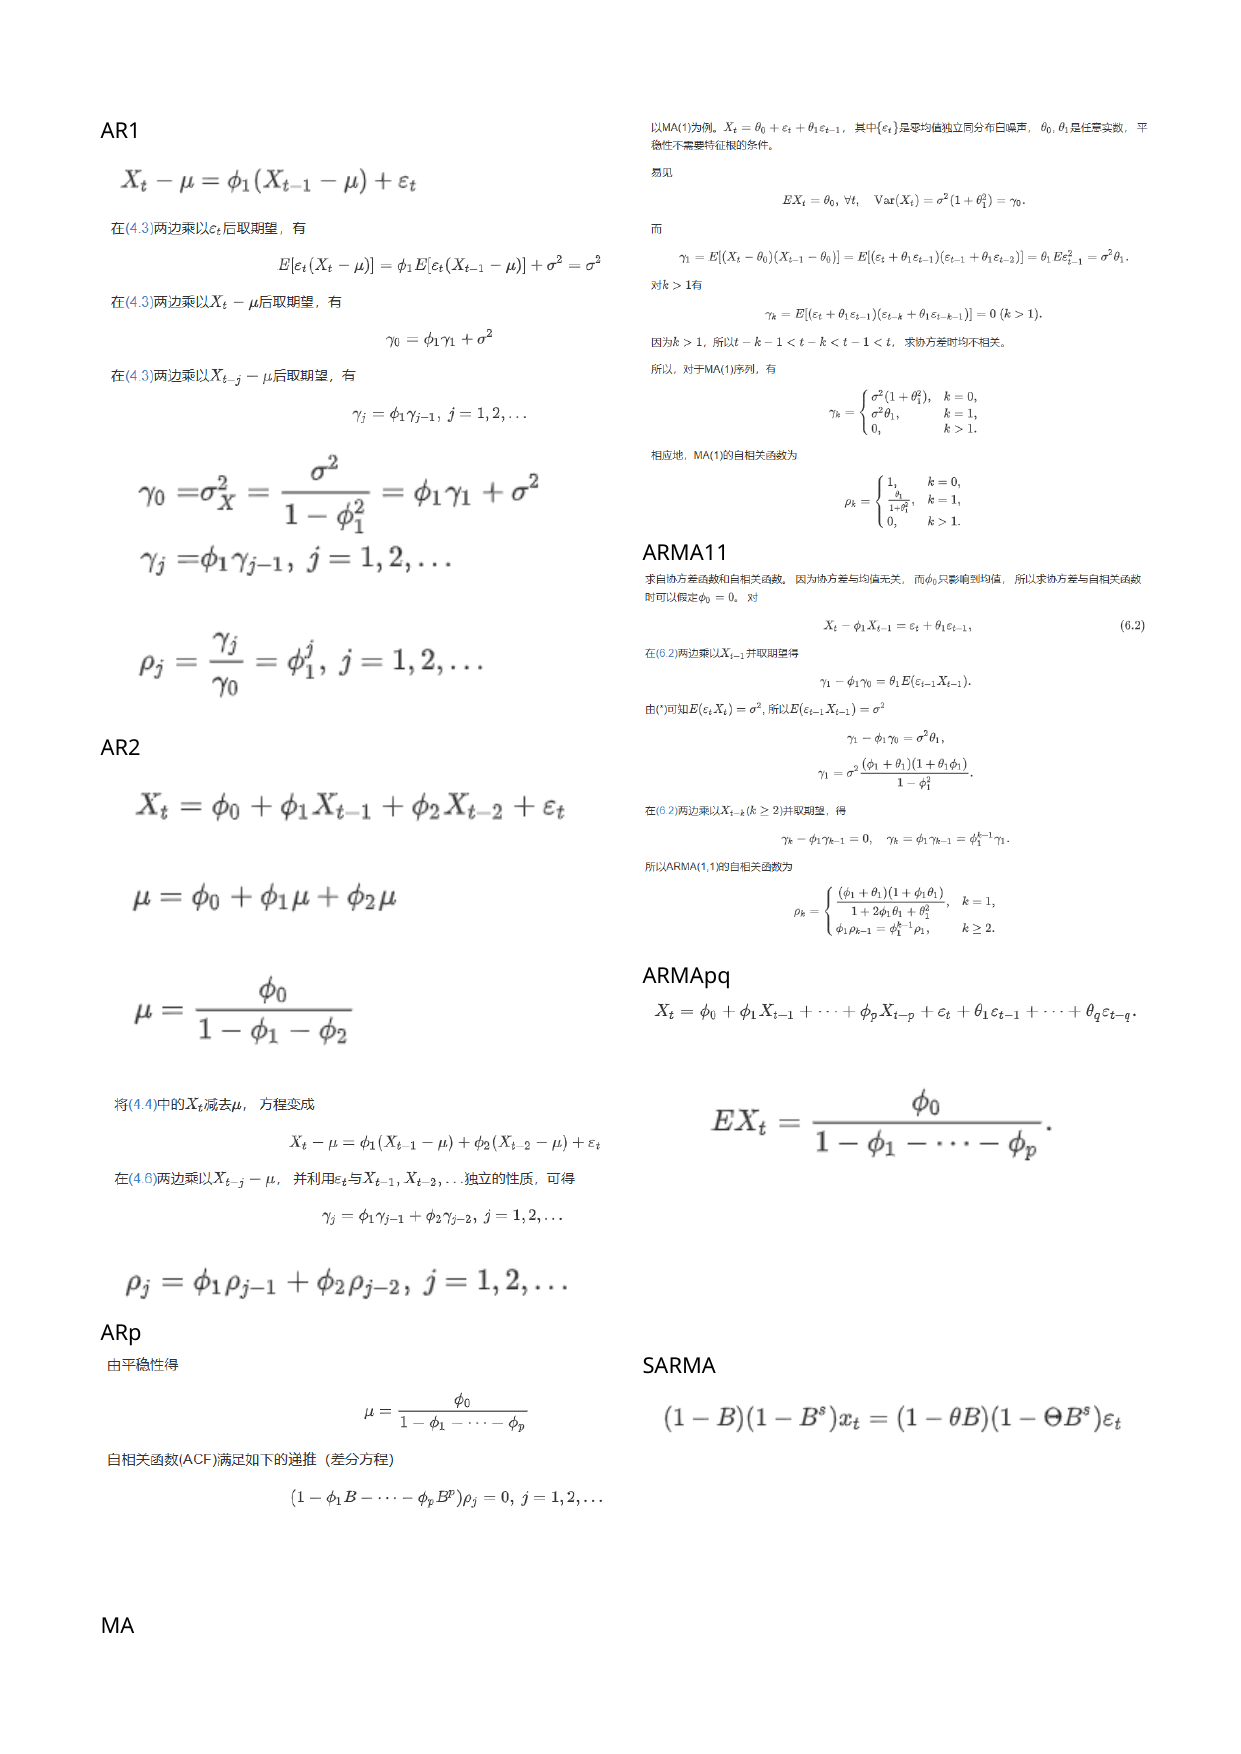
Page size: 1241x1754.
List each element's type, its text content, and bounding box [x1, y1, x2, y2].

text MA [100, 1608, 598, 1641]
picture [100, 145, 429, 209]
picture [642, 1380, 1152, 1447]
picture [642, 568, 1152, 944]
picture [100, 763, 599, 842]
picture [642, 990, 1152, 1033]
picture [642, 113, 1152, 534]
text ARMA11 [642, 536, 1140, 568]
text AR1 [100, 113, 598, 146]
picture [642, 1055, 1102, 1192]
picture [100, 1348, 610, 1515]
text ARMApq [642, 958, 1140, 990]
text AR2 [100, 731, 598, 763]
picture [100, 438, 557, 717]
text SARMA [642, 1348, 1140, 1380]
picture [100, 1088, 610, 1235]
picture [100, 210, 610, 429]
text ARp [100, 1316, 598, 1348]
picture [100, 1250, 605, 1307]
picture [100, 860, 426, 935]
picture [100, 958, 388, 1062]
